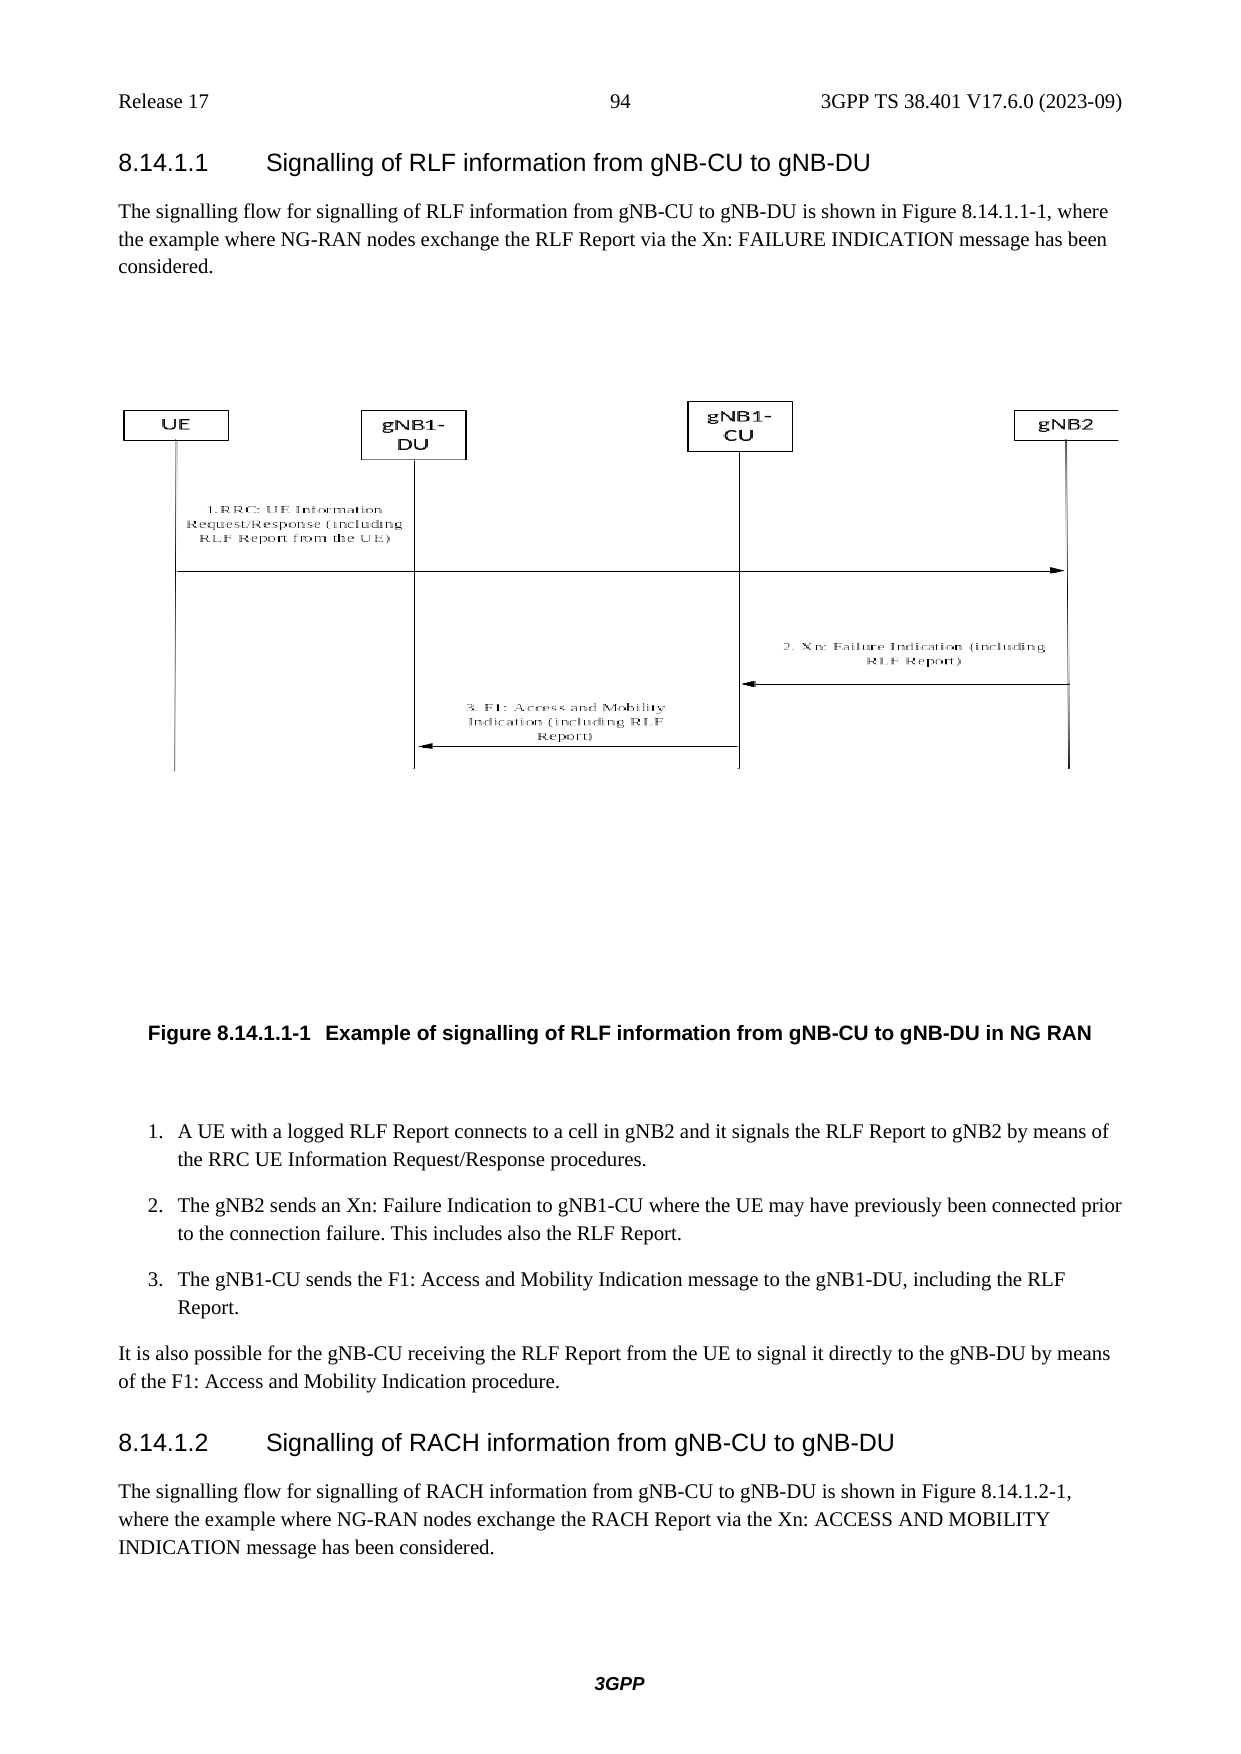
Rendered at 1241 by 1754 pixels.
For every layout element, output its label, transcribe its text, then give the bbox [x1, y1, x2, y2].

text The signalling flow for signalling of RLF information from gNB-CU to gNB-DU is shown in Figure 8.14.1.1-1, where the example where NG-RAN nodes exchange the RLF Report via the Xn: FAILURE INDICATION message has been considered. [118, 199, 1122, 278]
subtitle 8.14.1.2 Signalling of RACH information from gNB-CU to gNB-DU [118, 1428, 1122, 1456]
text The signalling flow for signalling of RACH information from gNB-CU to gNB-DU is shown in Figure 8.14.1.2-1, where the example where NG-RAN nodes exchange the RACH Report via the Xn: ACCESS AND MOBILITY INDICATION message has been considered. [118, 1479, 1122, 1559]
text 1. A UE with a logged RLF Report connects to a cell in gNB2 and it signals the RLF Report to gNB2 by means of the RRC UE Information Request/Response procedures. [148, 1119, 1122, 1171]
text Figure 8.14.1.1-1 Example of signalling of RLF information from gNB-CU to gNB-DU in NG RAN [118, 1021, 1122, 1044]
subtitle 8.14.1.1 Signalling of RLF information from gNB-CU to gNB-DU [118, 147, 1122, 176]
text 2. The gNB2 sends an Xn: Failure Indication to gNB1-CU where the UE may have previously been connected prior to the connection failure. This includes also the RLF Report. [148, 1193, 1122, 1245]
text 3. The gNB1-CU sends the F1: Access and Mobility Indication message to the gNB1-DU, including the RLF Report. [148, 1267, 1122, 1319]
text It is also possible for the gNB-CU receiving the RLF Report from the UE to signal it directly to the gNB-DU by means of the F1: Access and Mobility Indication procedure. [118, 1341, 1122, 1393]
